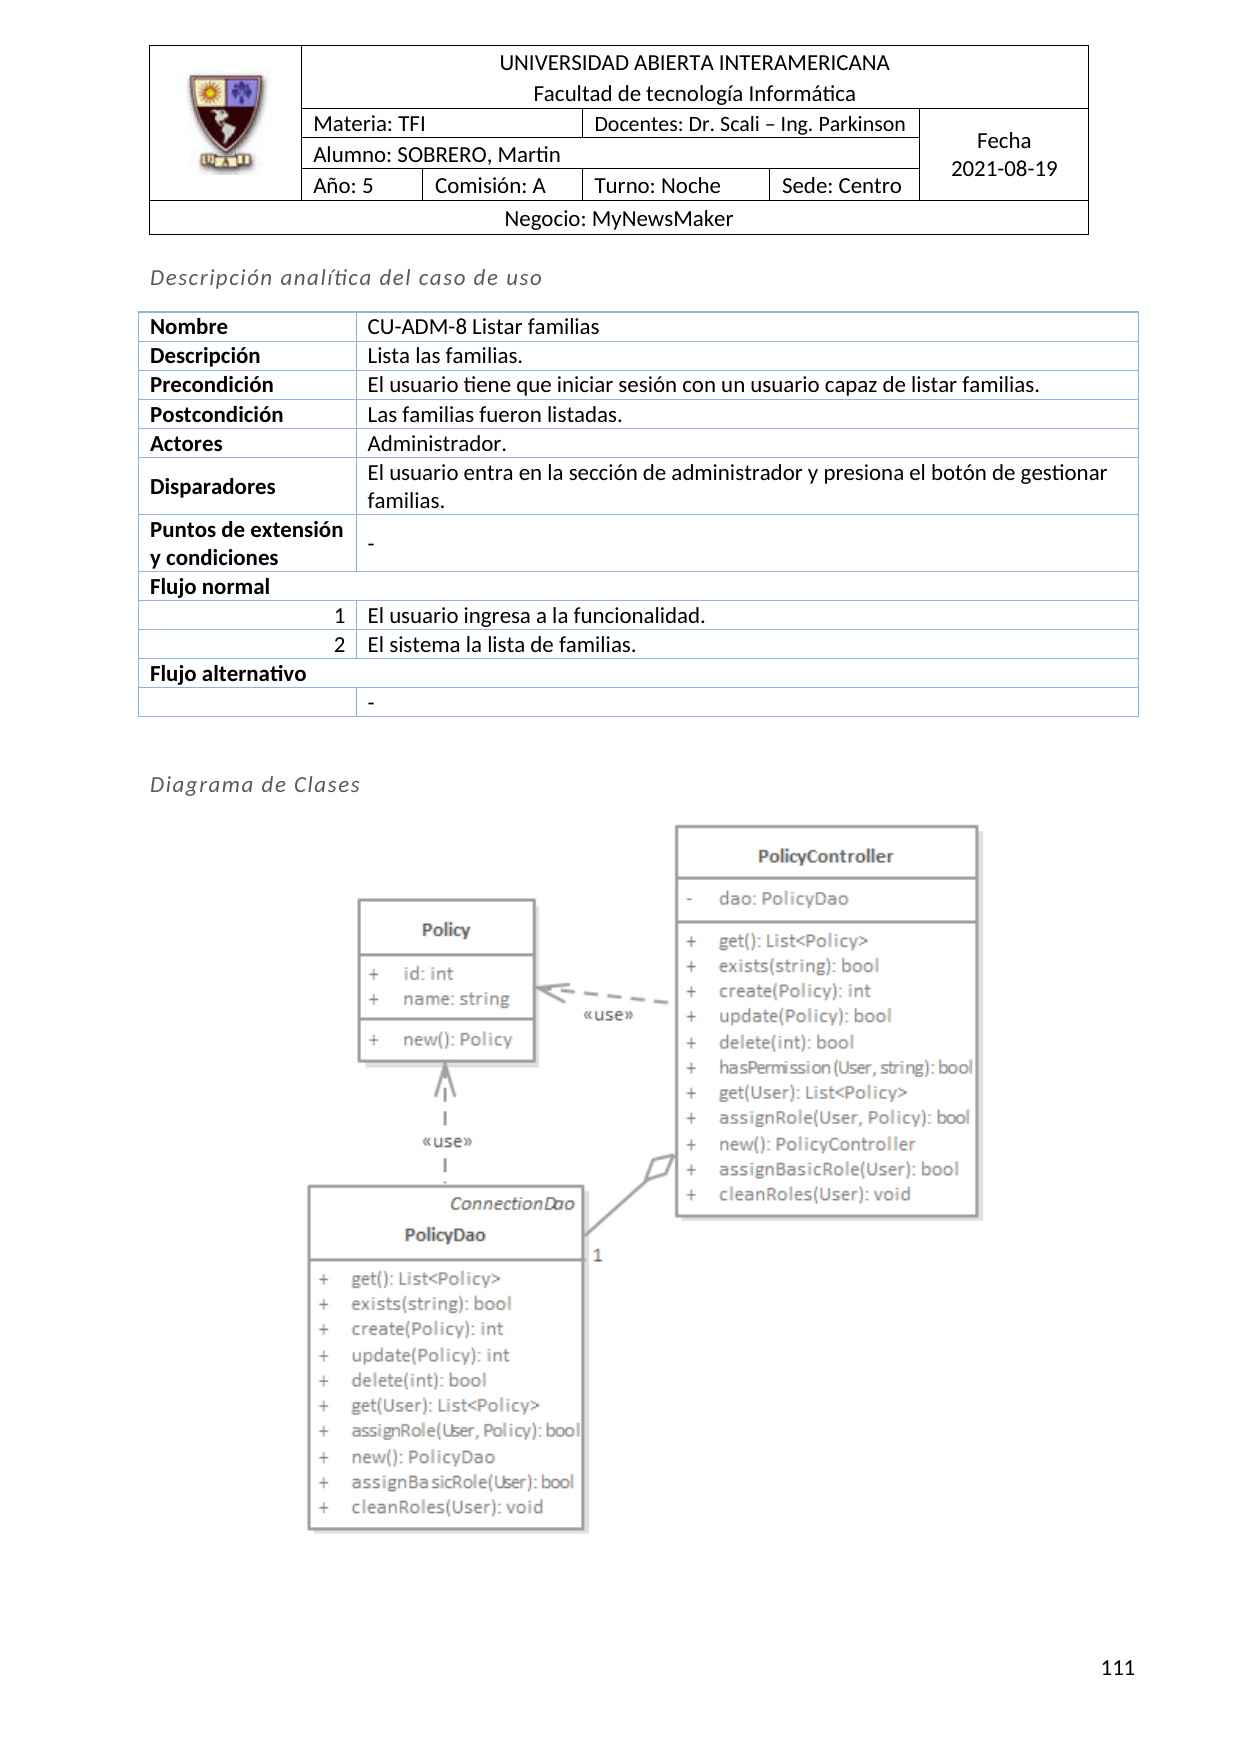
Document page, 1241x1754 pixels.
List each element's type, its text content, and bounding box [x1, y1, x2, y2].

table_cell Flujo normal [139, 572, 1138, 600]
table_cell - [357, 688, 1138, 716]
table_cell El usuario entra en la sección de administrador y presiona el botón de gestionar familias. [357, 458, 1138, 514]
table_header Nombre [139, 313, 356, 341]
table_cell Precondición [139, 371, 356, 399]
table_header CU-ADM-8 Listar familias [357, 313, 1138, 341]
table_cell [139, 688, 356, 716]
subtitle Diagrama de Clases [150, 770, 1135, 798]
table_cell 1 [139, 601, 356, 629]
table_cell Flujo alternativo [139, 659, 1138, 687]
table_cell Postcondición [139, 400, 356, 428]
table_cell El sistema la lista de familias. [357, 630, 1138, 658]
table_cell Actores [139, 429, 356, 457]
table_cell Descripción [139, 342, 356, 369]
picture [300, 819, 985, 1537]
table_cell - [357, 515, 1138, 571]
table_cell Lista las familias. [357, 342, 1138, 369]
table_cell Las familias fueron listadas. [357, 400, 1138, 428]
table_cell 2 [139, 630, 356, 658]
subtitle Descripción analítica del caso de uso [150, 263, 1135, 291]
table_cell El usuario ingresa a la funcionalidad. [357, 601, 1138, 629]
picture [175, 67, 276, 180]
table_cell El usuario tiene que iniciar sesión con un usuario capaz de listar familias. [357, 371, 1138, 399]
table_cell Administrador. [357, 429, 1138, 457]
table_cell Disparadores [139, 458, 356, 514]
table_cell Puntos de extensión y condiciones [139, 515, 356, 571]
